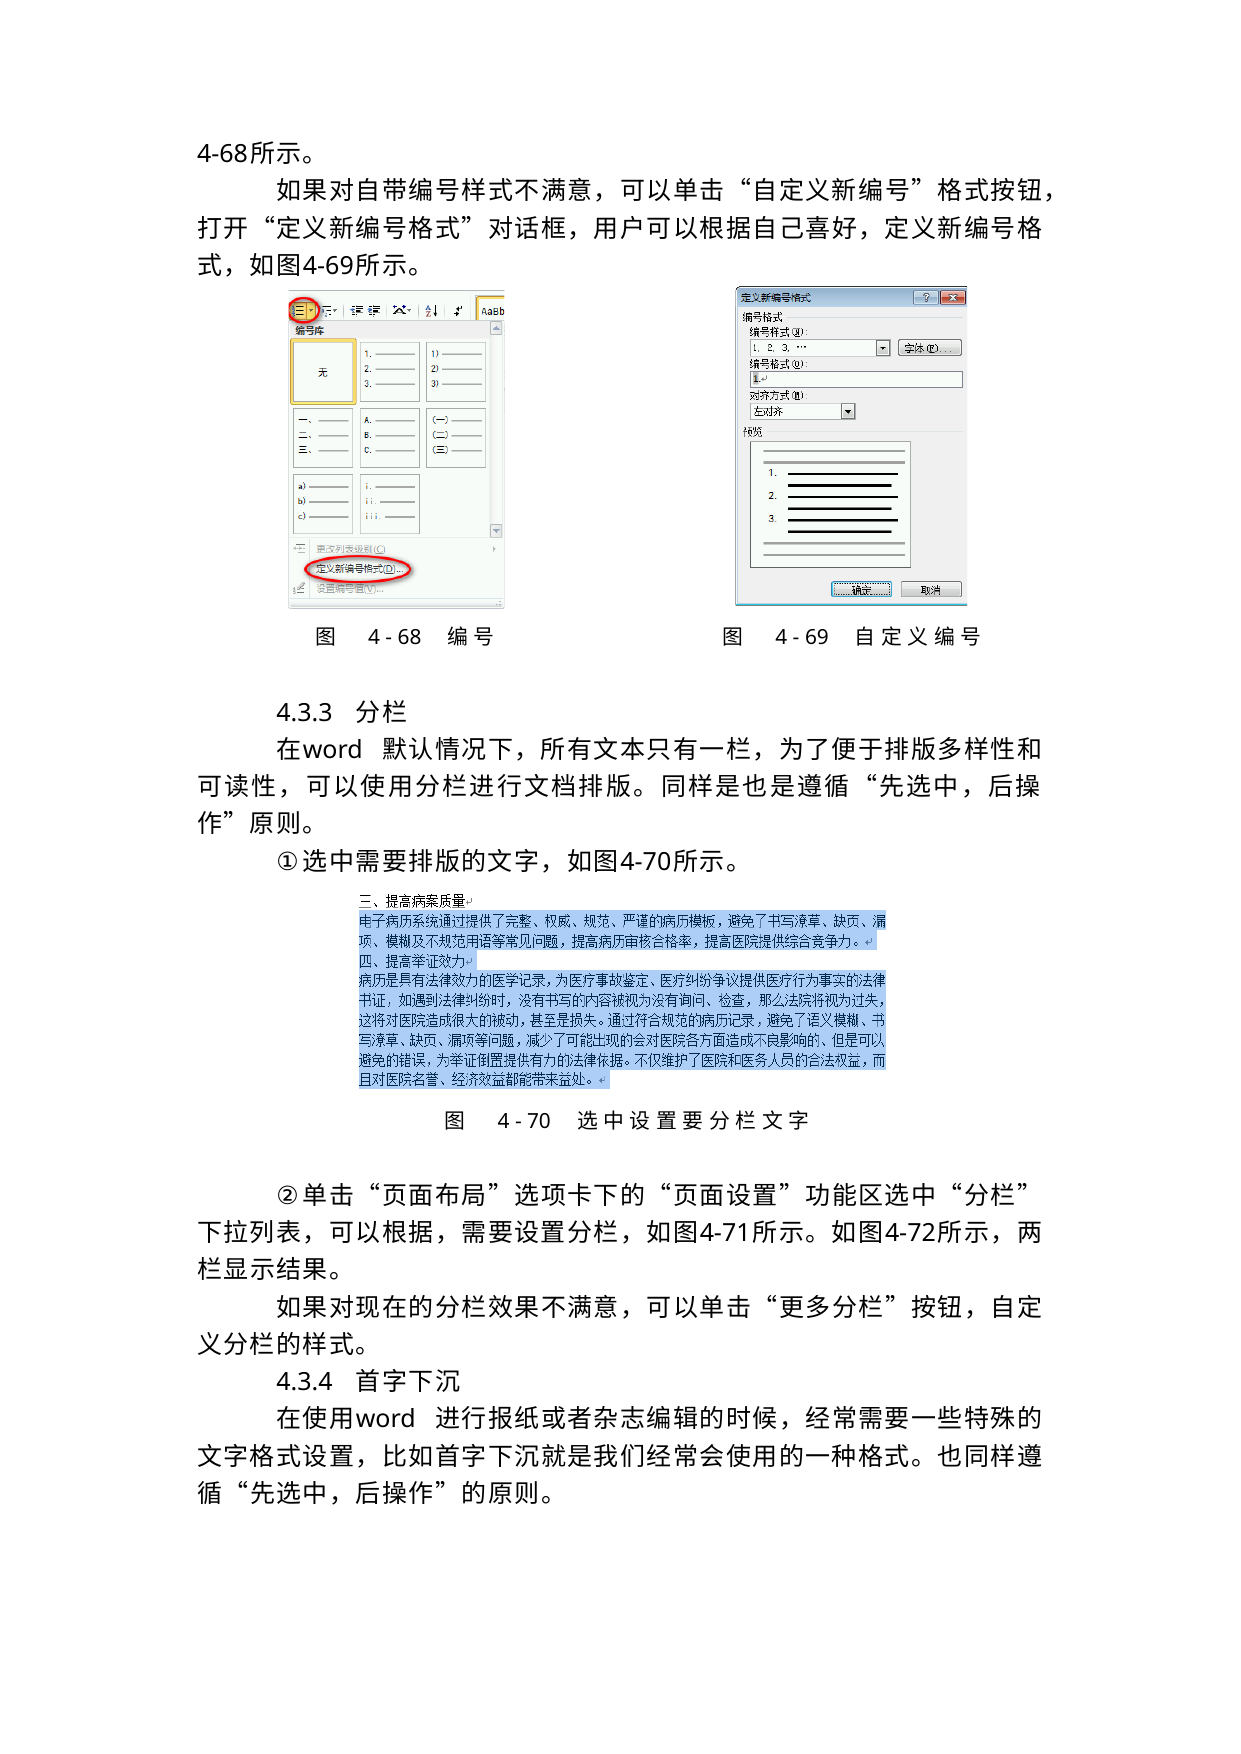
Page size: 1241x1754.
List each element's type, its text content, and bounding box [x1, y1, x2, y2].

list 在word默认情况下，所有文本只有一栏，为了便于排版多样性和可读性，可以使用分栏进行文档排版。同样是也是遵循“先选中，后操作”原则。 [197, 729, 1043, 841]
text 4.3.4首字下沉 [250, 1361, 1043, 1398]
table_header 图 4 - 68编号 [186, 282, 630, 654]
table_header 图 4 - 69自定义编号 [630, 282, 1074, 654]
list 如果对自带编号样式不满意，可以单击“自定义新编号”格式按钮，打开“定义新编号格式”对话框，用户可以根据自己喜好，定义新编号格式，如图4-69所示。 [197, 170, 1043, 282]
picture [735, 286, 968, 606]
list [197, 133, 1043, 170]
list 如果对现在的分栏效果不满意，可以单击“更多分栏”按钮，自定义分栏的样式。 [197, 1287, 1043, 1361]
list 选中需要排版的文字，如图4-70所示。 [197, 841, 1043, 878]
list 4.3.3分栏 [250, 692, 1043, 729]
picture [351, 887, 897, 1091]
table_header 图 4 - 70选中设置要分栏文字 [186, 878, 1074, 1138]
list 在使用word进行报纸或者杂志编辑的时候，经常需要一些特殊的文字格式设置，比如首字下沉就是我们经常会使用的一种格式。也同样遵循“先选中，后操作”的原则。 [197, 1398, 1043, 1510]
picture [288, 290, 505, 609]
list 单击“页面布局”选项卡下的“页面设置”功能区选中“分栏”下拉列表，可以根据，需要设置分栏，如图4-71所示。如图4-72所示，两栏显示结果。 [197, 1175, 1043, 1287]
